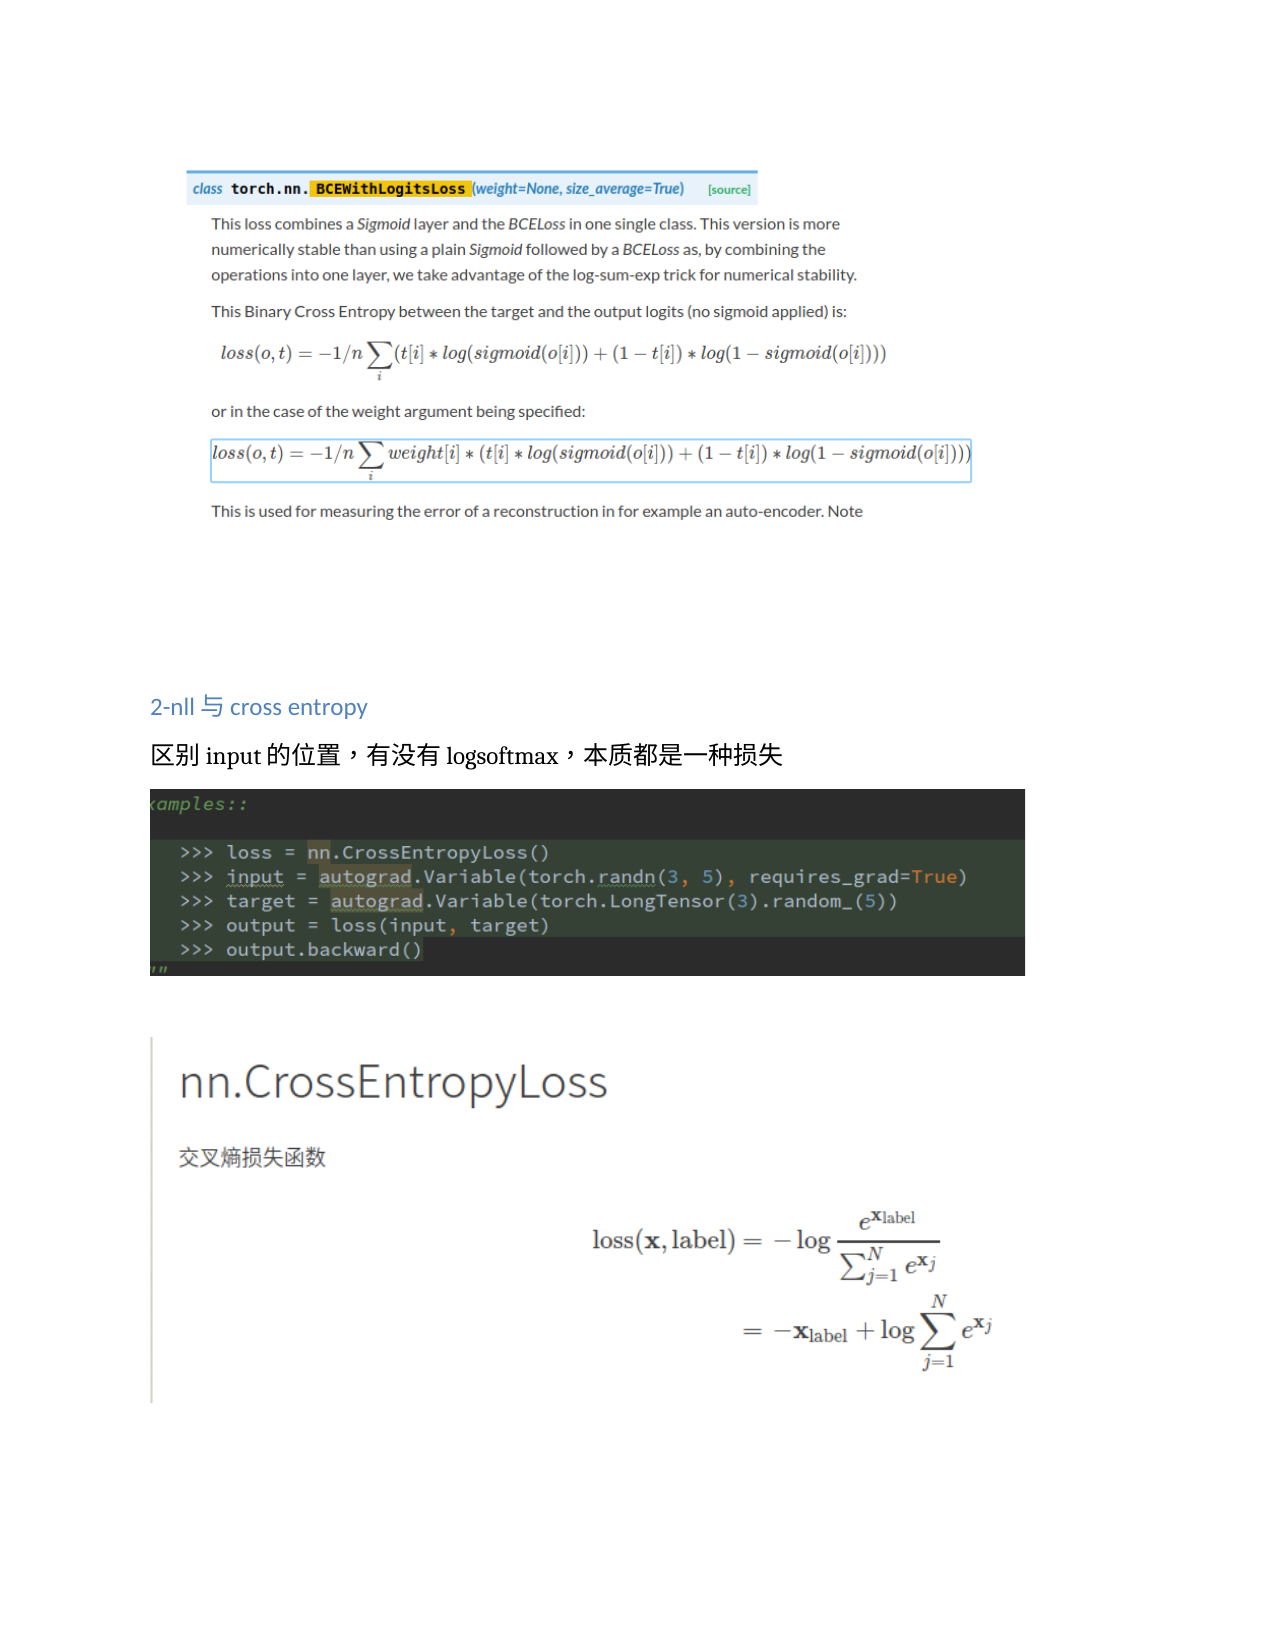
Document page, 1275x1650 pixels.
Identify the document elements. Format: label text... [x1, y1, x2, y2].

picture [150, 789, 1025, 976]
text 区别 input的位置，有没有logsoftmax，本质都是一种损失 [150, 742, 1125, 771]
subtitle 2-nll与cross entropy [150, 689, 1125, 723]
picture [150, 1037, 1025, 1403]
picture [150, 150, 1025, 524]
